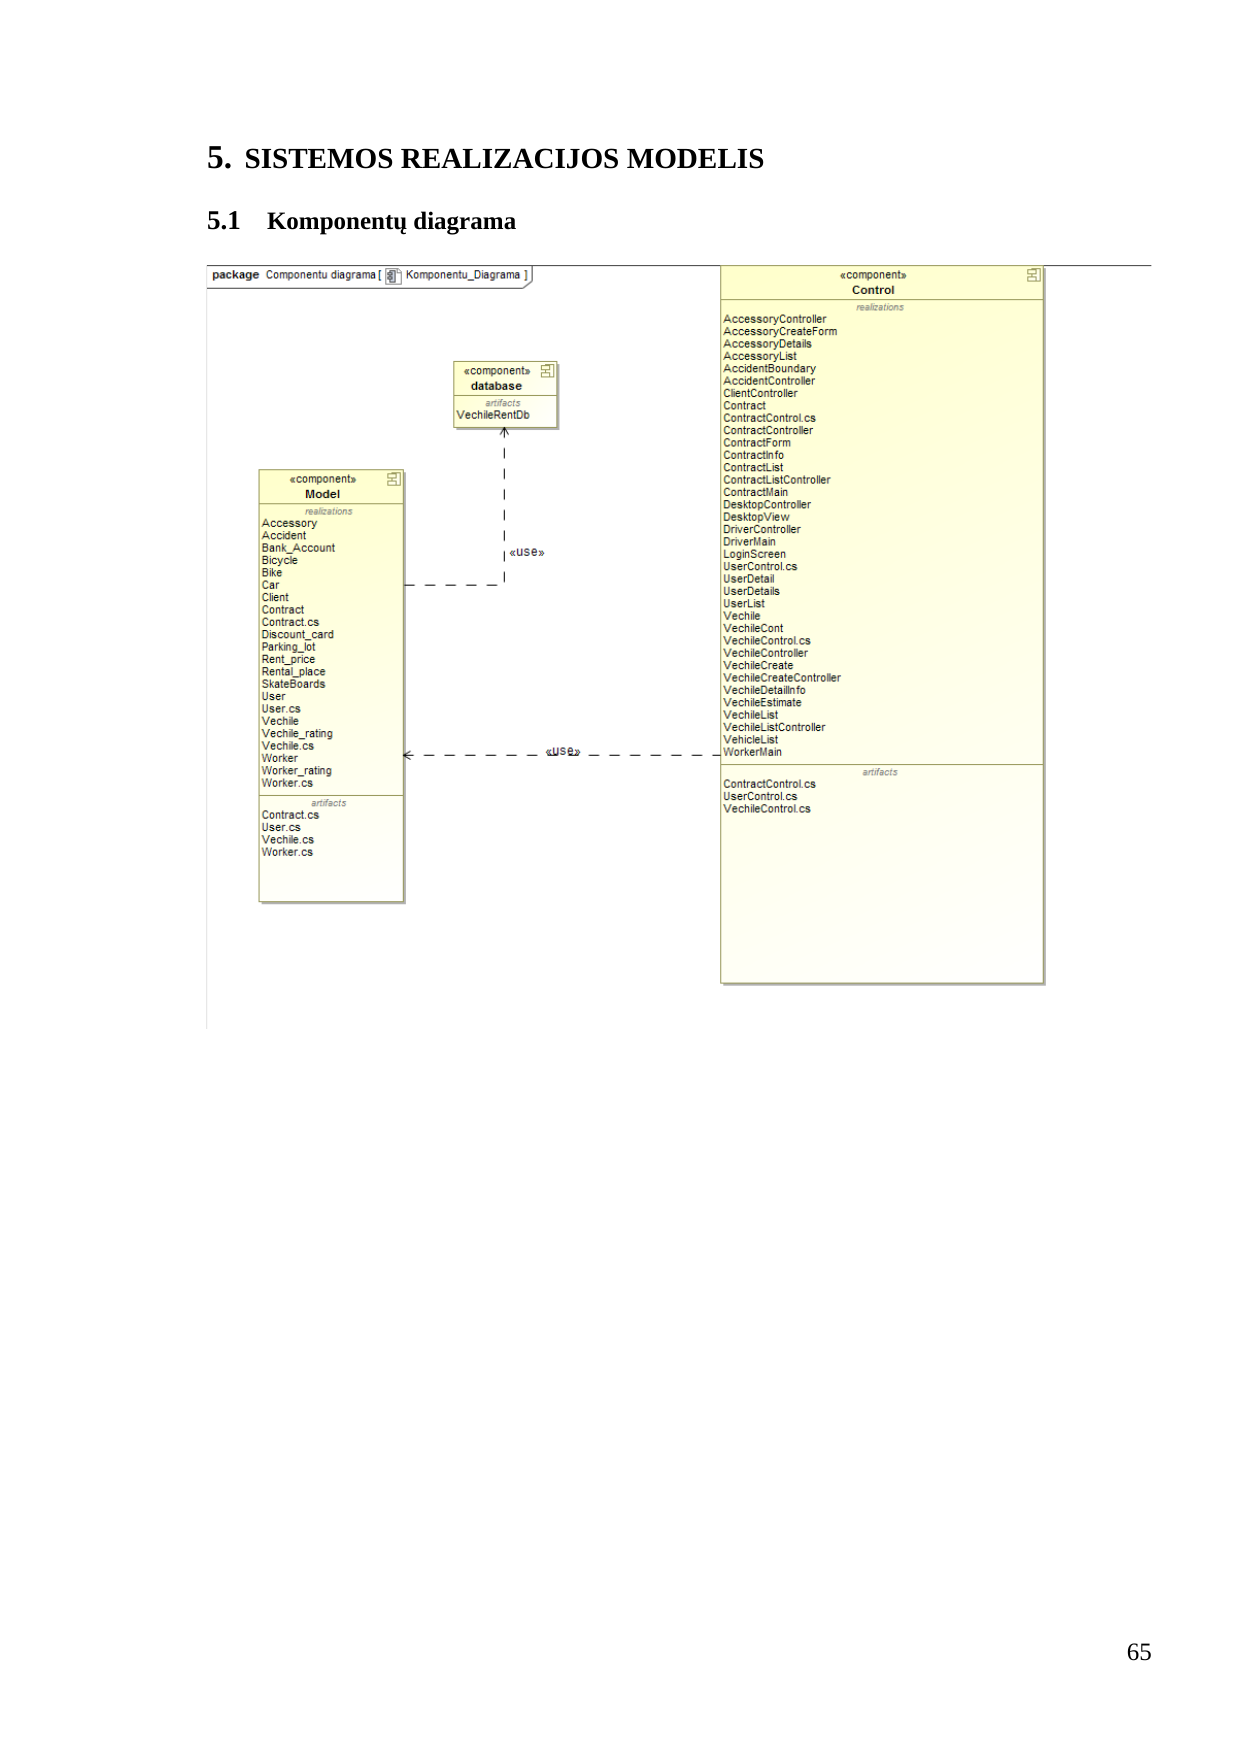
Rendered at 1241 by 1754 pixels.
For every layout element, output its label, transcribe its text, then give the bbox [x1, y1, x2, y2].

picture [206, 262, 1152, 1029]
subtitle Komponentų diagrama [207, 204, 1152, 235]
subtitle Sistemos realizacijos modelis [207, 137, 1152, 176]
